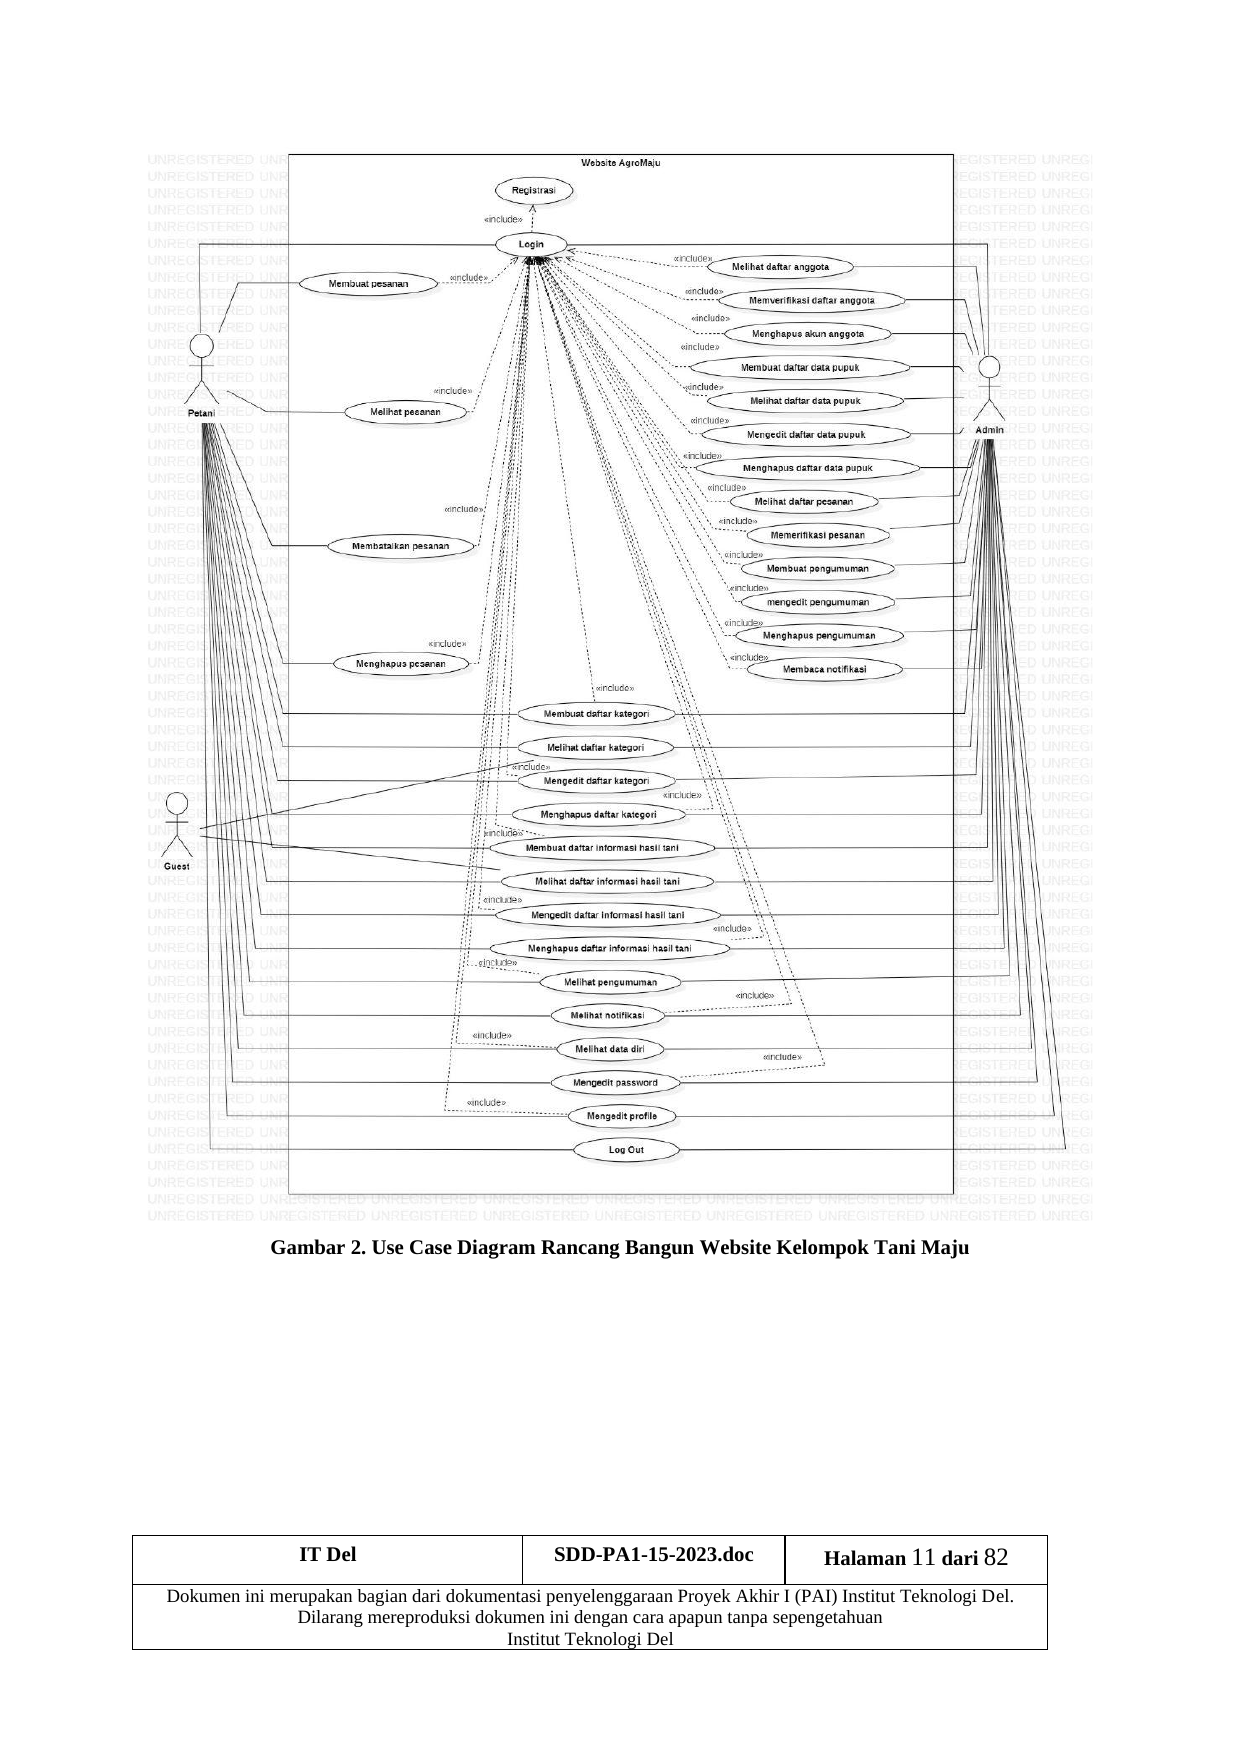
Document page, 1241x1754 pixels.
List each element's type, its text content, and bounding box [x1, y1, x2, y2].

picture [147, 147, 1093, 1221]
text Gambar 2. Use Case Diagram Rancang Bangun Website Kelompok Tani Maju [148, 1235, 1092, 1259]
